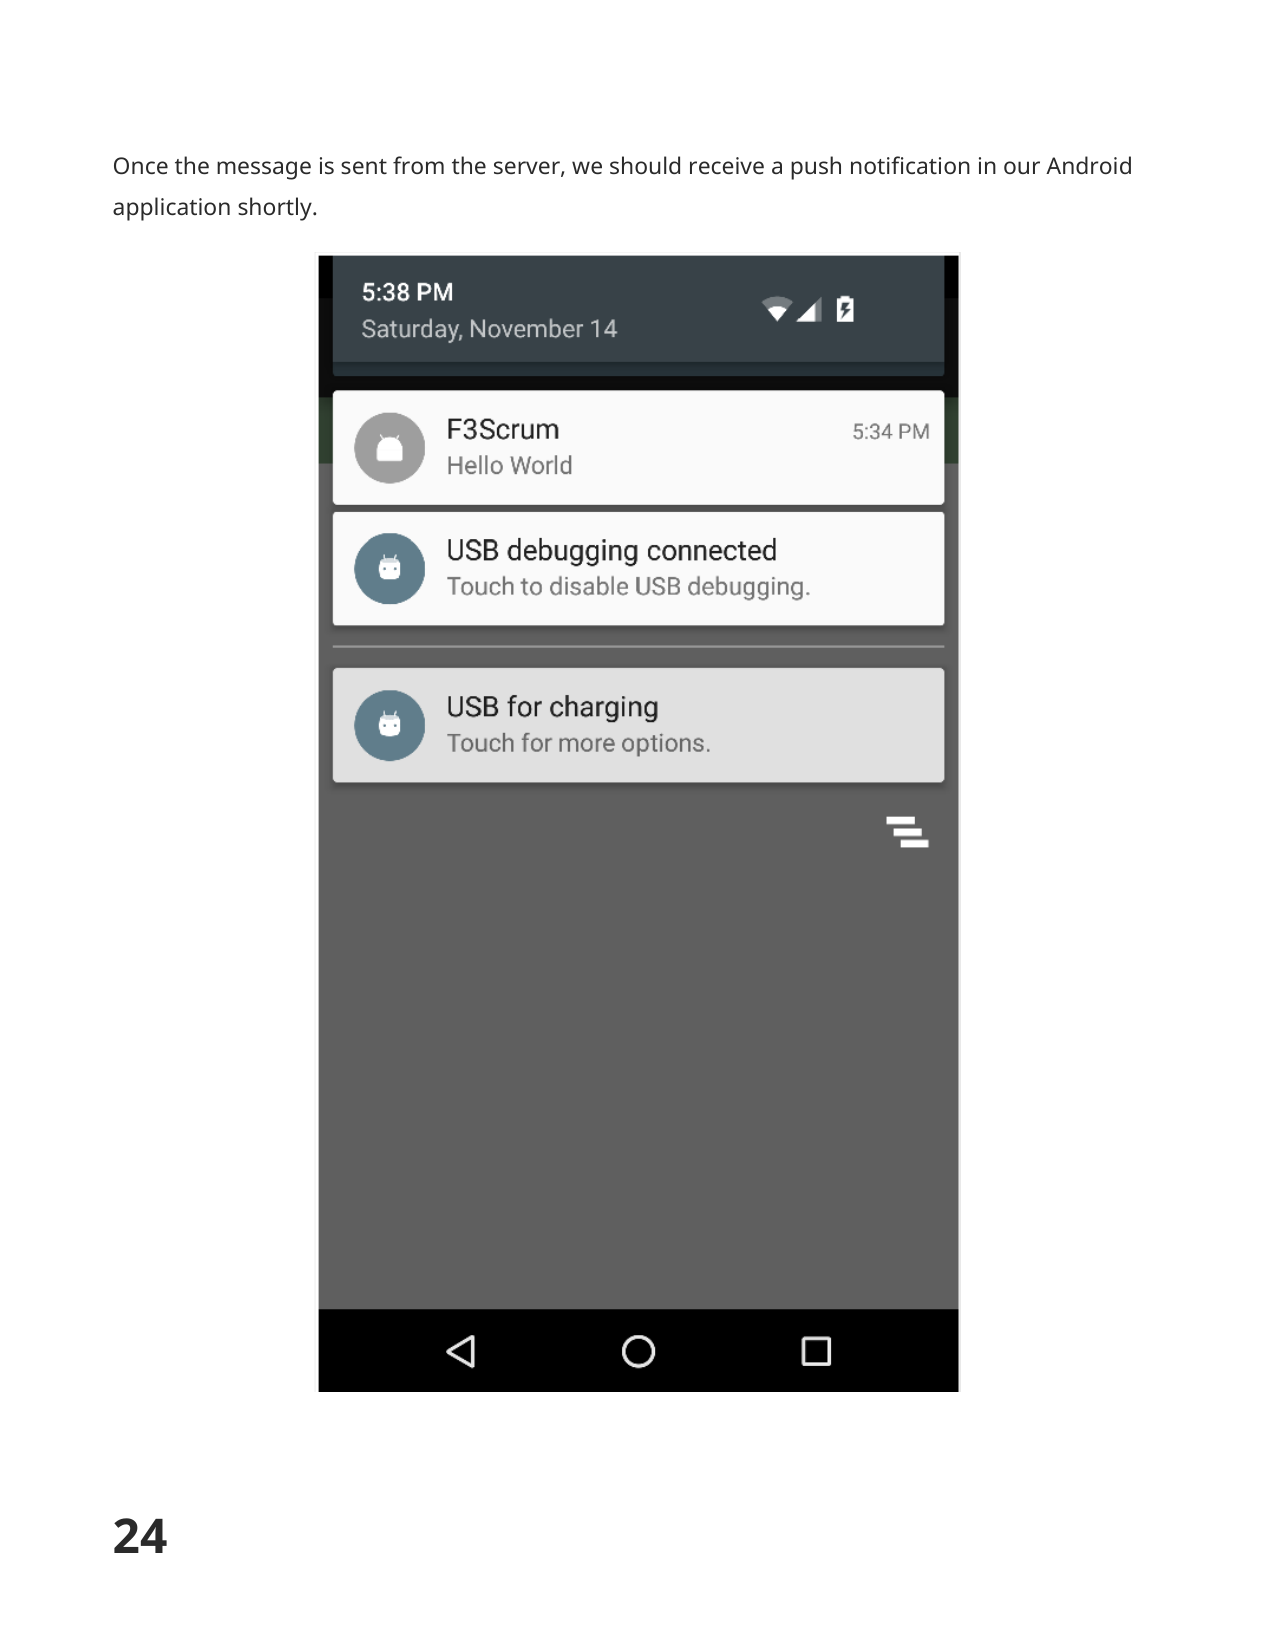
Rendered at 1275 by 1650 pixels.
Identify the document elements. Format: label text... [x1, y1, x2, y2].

picture [314, 252, 961, 1392]
text Once the message is sent from the server, we should receive a push notification in our Android application shortly. [112, 150, 1162, 222]
